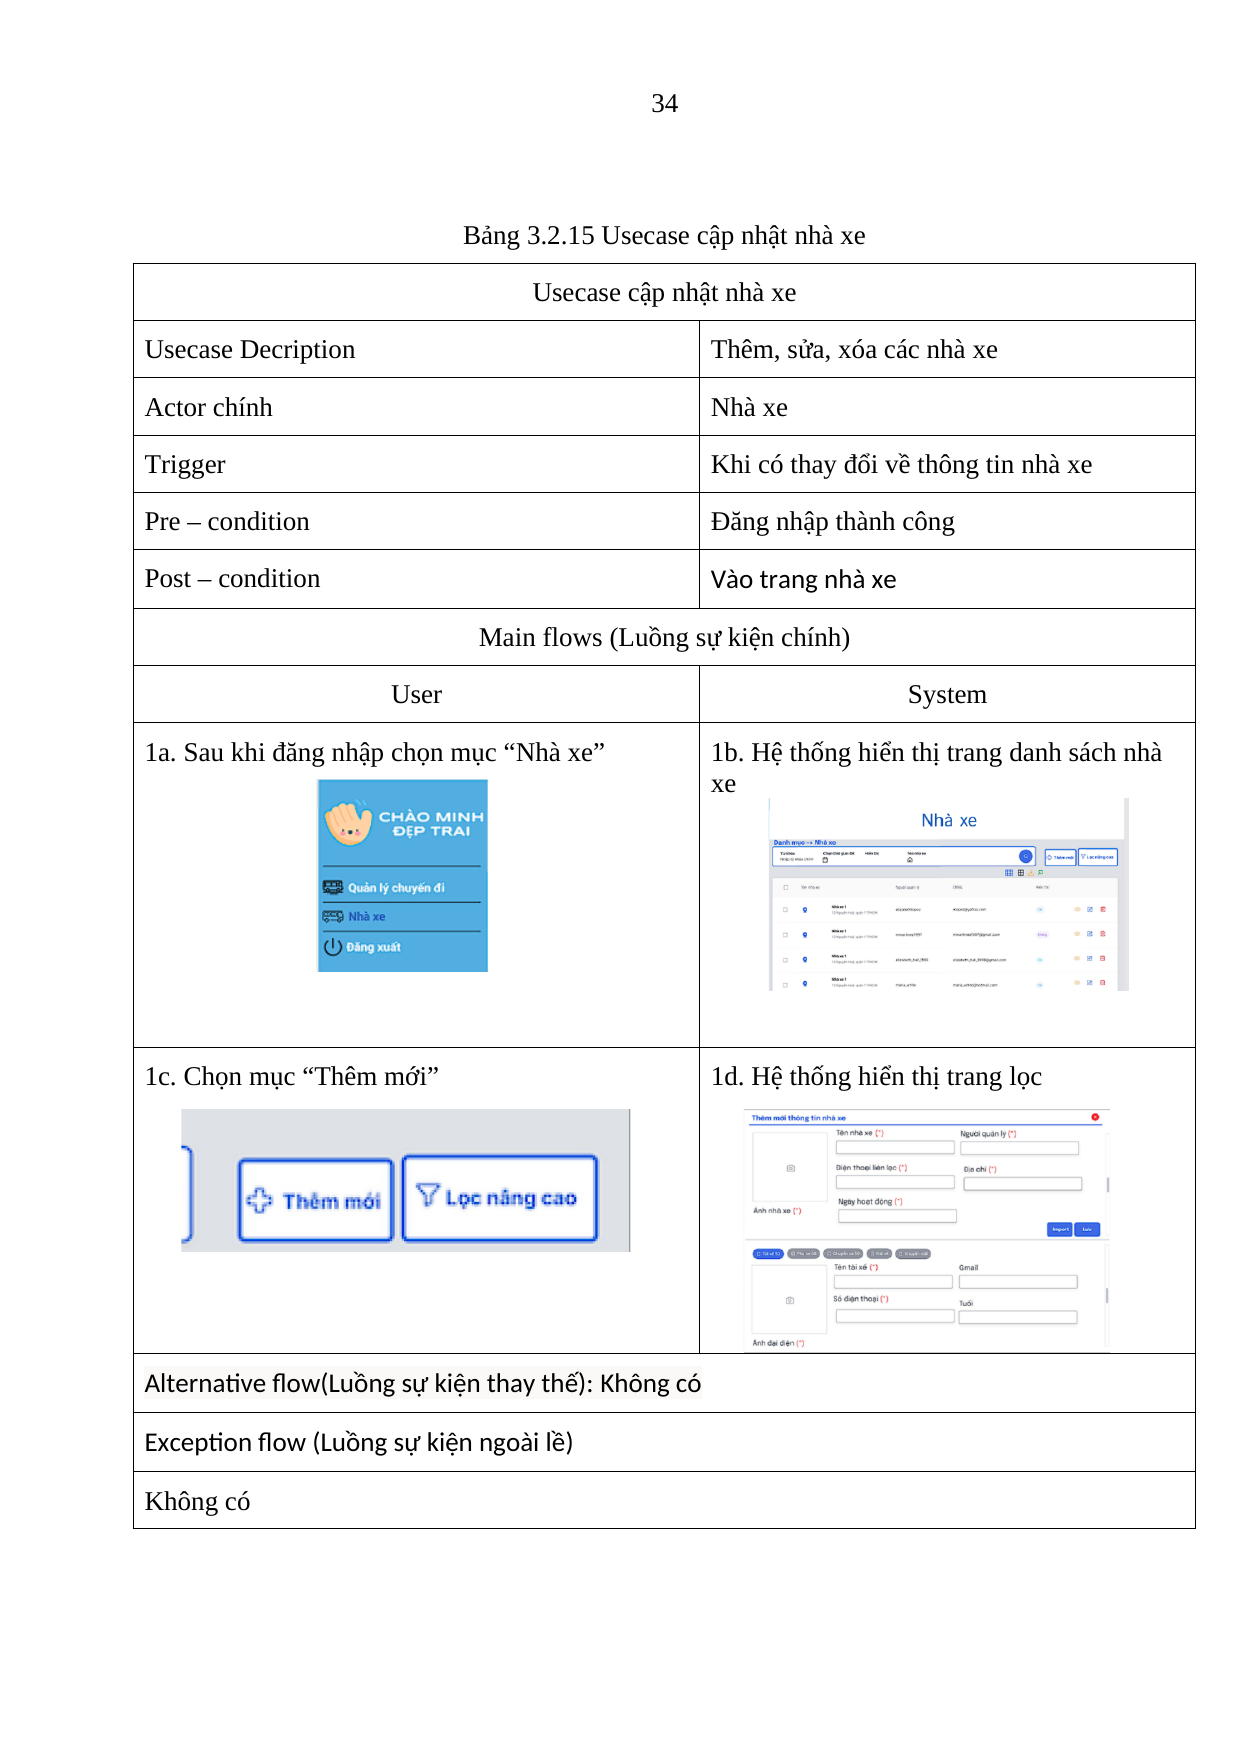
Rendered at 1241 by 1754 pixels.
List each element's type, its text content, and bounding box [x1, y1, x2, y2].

picture [316, 779, 488, 972]
table_cell Đăng nhập thành công [700, 493, 1195, 549]
table_cell Khi có thay đổi về thông tin nhà xe [700, 436, 1195, 492]
table_cell Nhà xe [700, 378, 1195, 434]
table_cell Vào trang nhà xe [700, 550, 1195, 608]
picture [768, 798, 1129, 991]
table_cell Actor chính [134, 378, 699, 434]
table_cell Usecase Decription [134, 321, 699, 377]
table_cell Không có [134, 1472, 1195, 1528]
table_cell System [700, 666, 1195, 722]
table_cell 1c. Chọn mục “Thêm mới” [134, 1048, 699, 1353]
table_cell Pre – condition [134, 493, 699, 549]
table_cell Trigger [134, 436, 699, 492]
table_cell Alternative flow(Luồng sự kiện thay thế): Không có [134, 1354, 1195, 1412]
table_cell 1a. Sau khi đăng nhập chọn mục “Nhà xe” [134, 723, 699, 1047]
picture [181, 1109, 630, 1252]
table_cell 1b. Hệ thống hiển thị trang danh sách nhà xe [700, 723, 1195, 1047]
table_cell Exception flow (Luồng sự kiện ngoài lề) [134, 1413, 1195, 1471]
table_cell Post – condition [134, 550, 699, 608]
table_cell 1d. Hệ thống hiển thị trang lọc [700, 1048, 1195, 1353]
table_header Usecase cập nhật nhà xe [134, 264, 1195, 320]
picture [743, 1109, 1110, 1353]
table_cell Main flows (Luồng sự kiện chính) [134, 609, 1195, 665]
table_cell User [134, 666, 699, 722]
table_cell Thêm, sửa, xóa các nhà xe [700, 321, 1195, 377]
